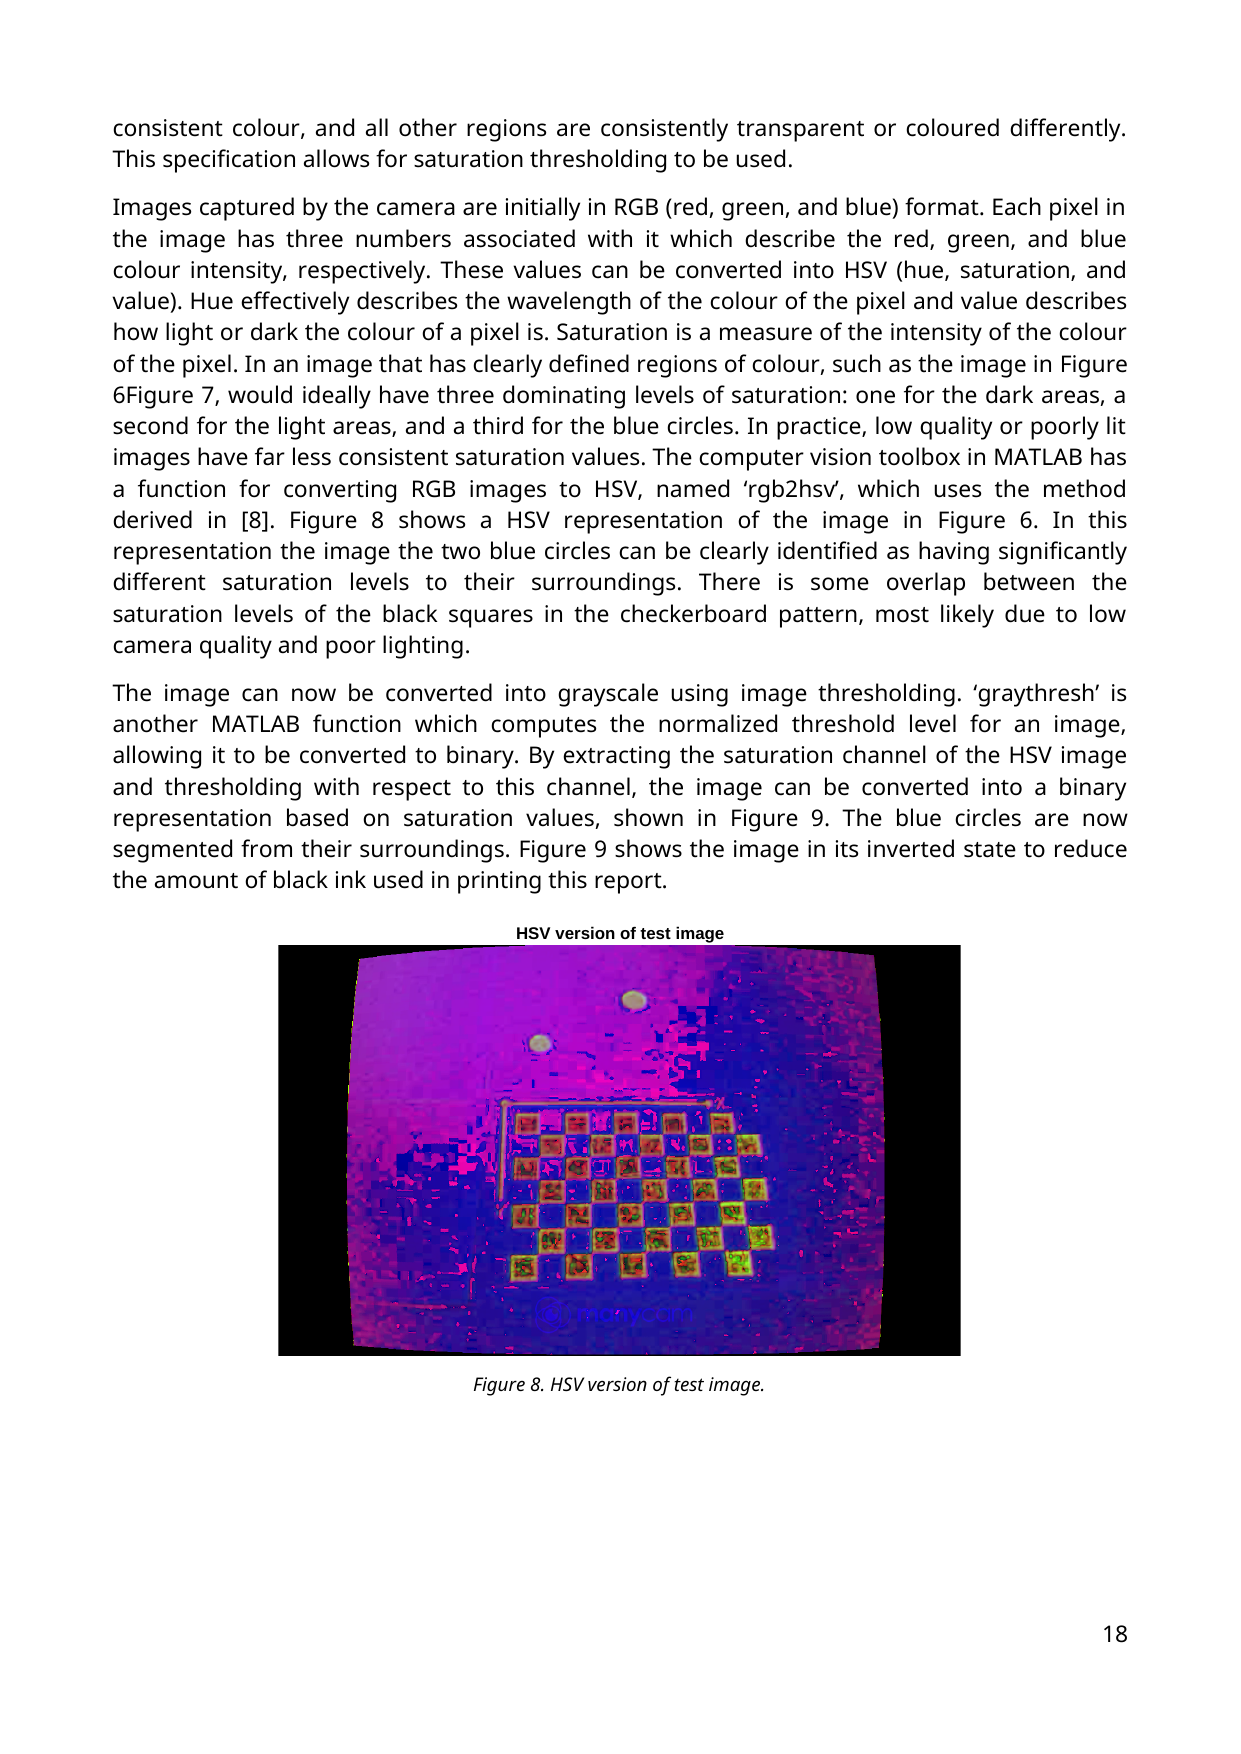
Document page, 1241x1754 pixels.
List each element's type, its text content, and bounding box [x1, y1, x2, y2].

text The image can now be converted into grayscale using image thresholding. ‘graythresh’ is another MATLAB function which computes the normalized threshold level for an image, allowing it to be converted to binary. By extracting the saturation channel of the HSV image and thresholding with respect to this channel, the image can be converted into a binary representation based on saturation values, shown in Figure 9. The blue circles are now segmented from their surroundings. Figure 9 shows the image in its inverted state to reduce the amount of black ink used in printing this report. [112, 677, 1128, 896]
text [112, 112, 1128, 175]
text Images captured by the camera are initially in RGB (red, green, and blue) format. Each pixel in the image has three numbers associated with it which describe the red, green, and blue colour intensity, respectively. These values can be converted into HSV (hue, saturation, and value). Hue effectively describes the wavelength of the colour of the pixel and value describes how light or dark the colour of a pixel is. Saturation is a measure of the intensity of the colour of the pixel. In an image that has clearly defined regions of colour, such as the image in Figure 6Figure 7, would ideally have three dominating levels of saturation: one for the dark areas, a second for the light areas, and a third for the blue circles. In practice, low quality or poorly lit images have far less consistent saturation values. The computer vision toolbox in MATLAB has a function for converting RGB images to HSV, named ‘rgb2hsv’, which uses the method derived in [8]. Figure 8 shows a HSV representation of the image in Figure 6. In this representation the image the two blue circles can be clearly identified as having significantly different saturation levels to their surroundings. There is some overlap between the saturation levels of the black squares in the checkerboard pattern, most likely due to low camera quality and poor lighting. [112, 191, 1128, 660]
